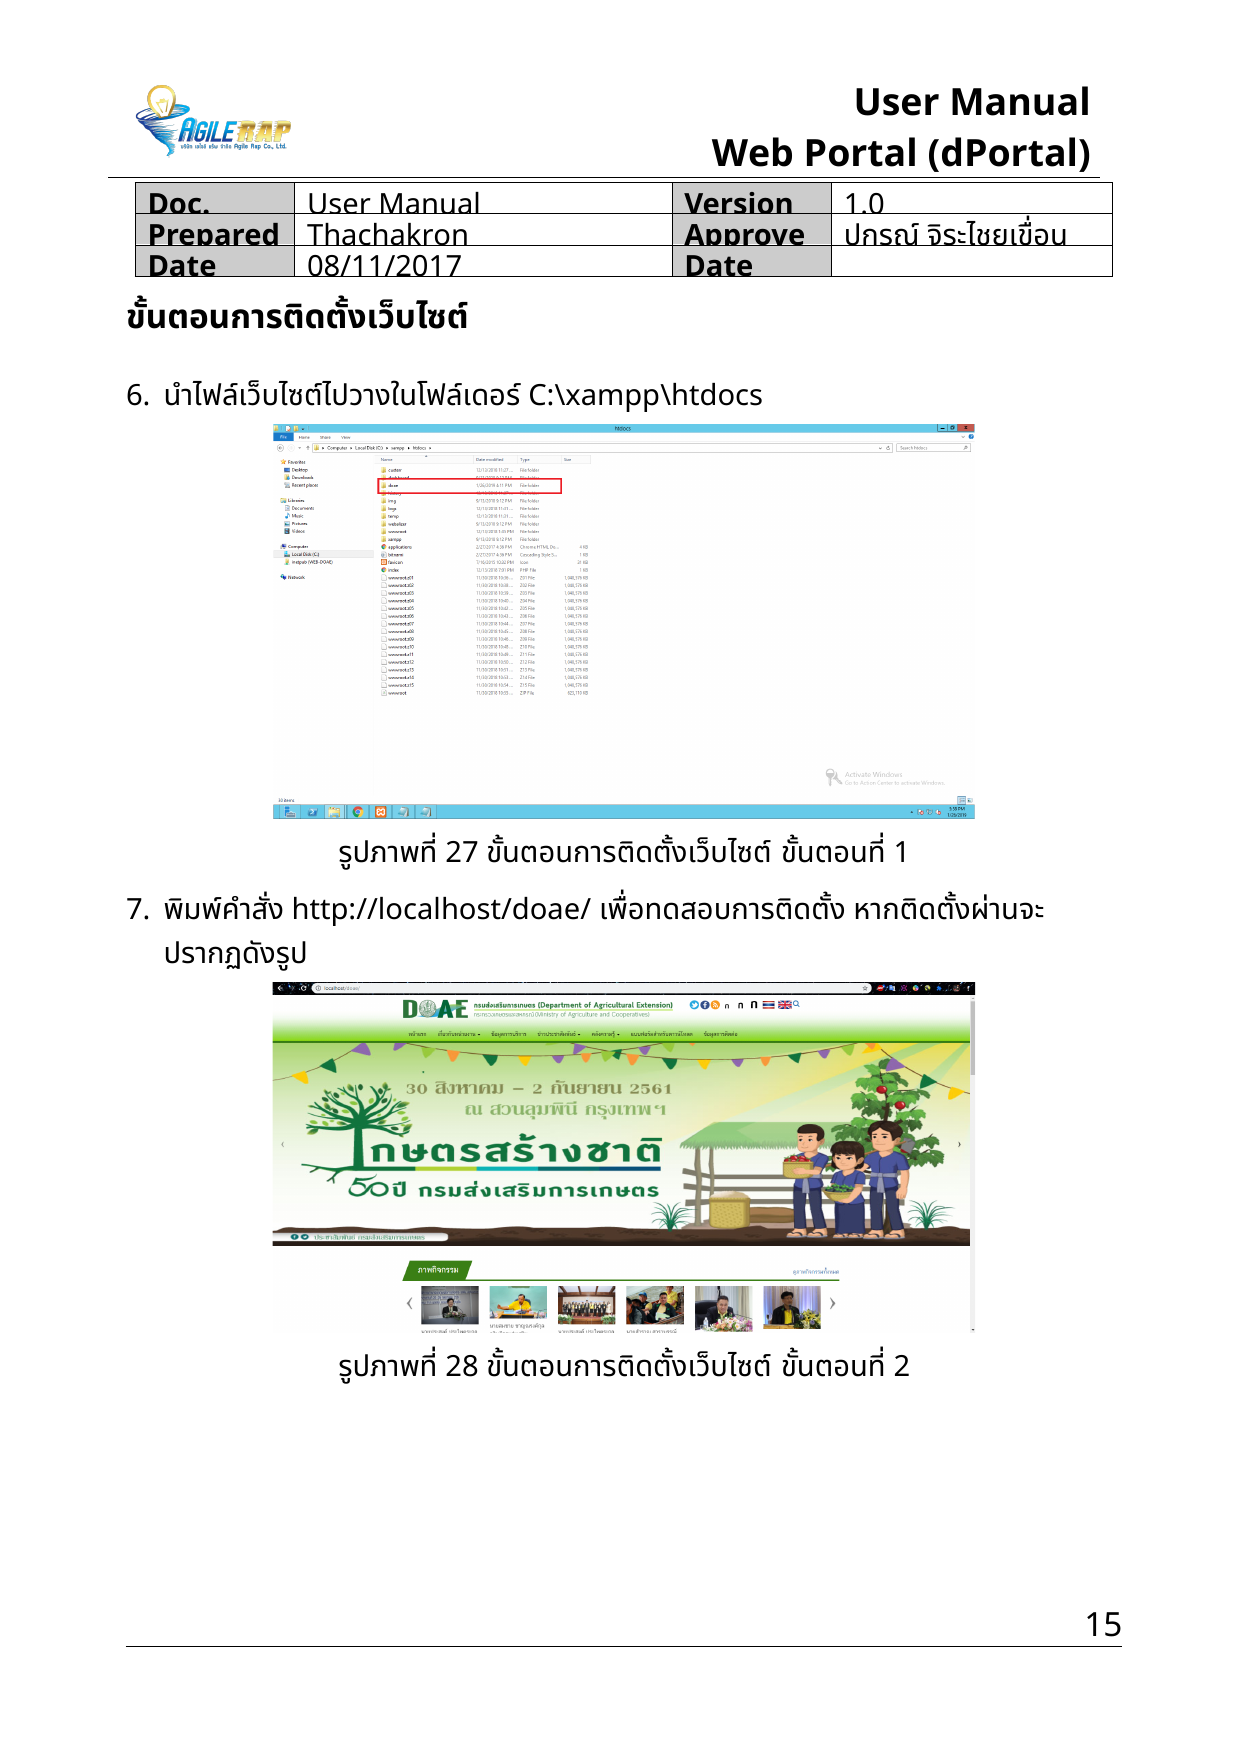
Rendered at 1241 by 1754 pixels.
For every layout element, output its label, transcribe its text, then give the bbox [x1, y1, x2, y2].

subtitle ขั้นตอนการติดตั้งเว็บไซต์ [126, 298, 1122, 337]
list พิมพ์คำสั่ง http://localhost/doae/ เพื่อทดสอบการติดตั้ง หากติดตั้งผ่านจะปรากฏดังรูป [126, 888, 1122, 977]
picture [117, 75, 310, 168]
list นำไฟล์เว็บไซต์ไปวางในโฟล์เดอร์ C:\xampp\htdocs [126, 374, 1122, 418]
picture [273, 424, 975, 819]
picture [272, 982, 976, 1333]
text รูปภาพที่ 27 ขั้นตอนการติดตั้งเว็บไซต์ ขั้นตอนที่ 1 [126, 832, 1122, 876]
text รูปภาพที่ 28 ขั้นตอนการติดตั้งเว็บไซต์ ขั้นตอนที่ 2 [126, 1345, 1122, 1389]
